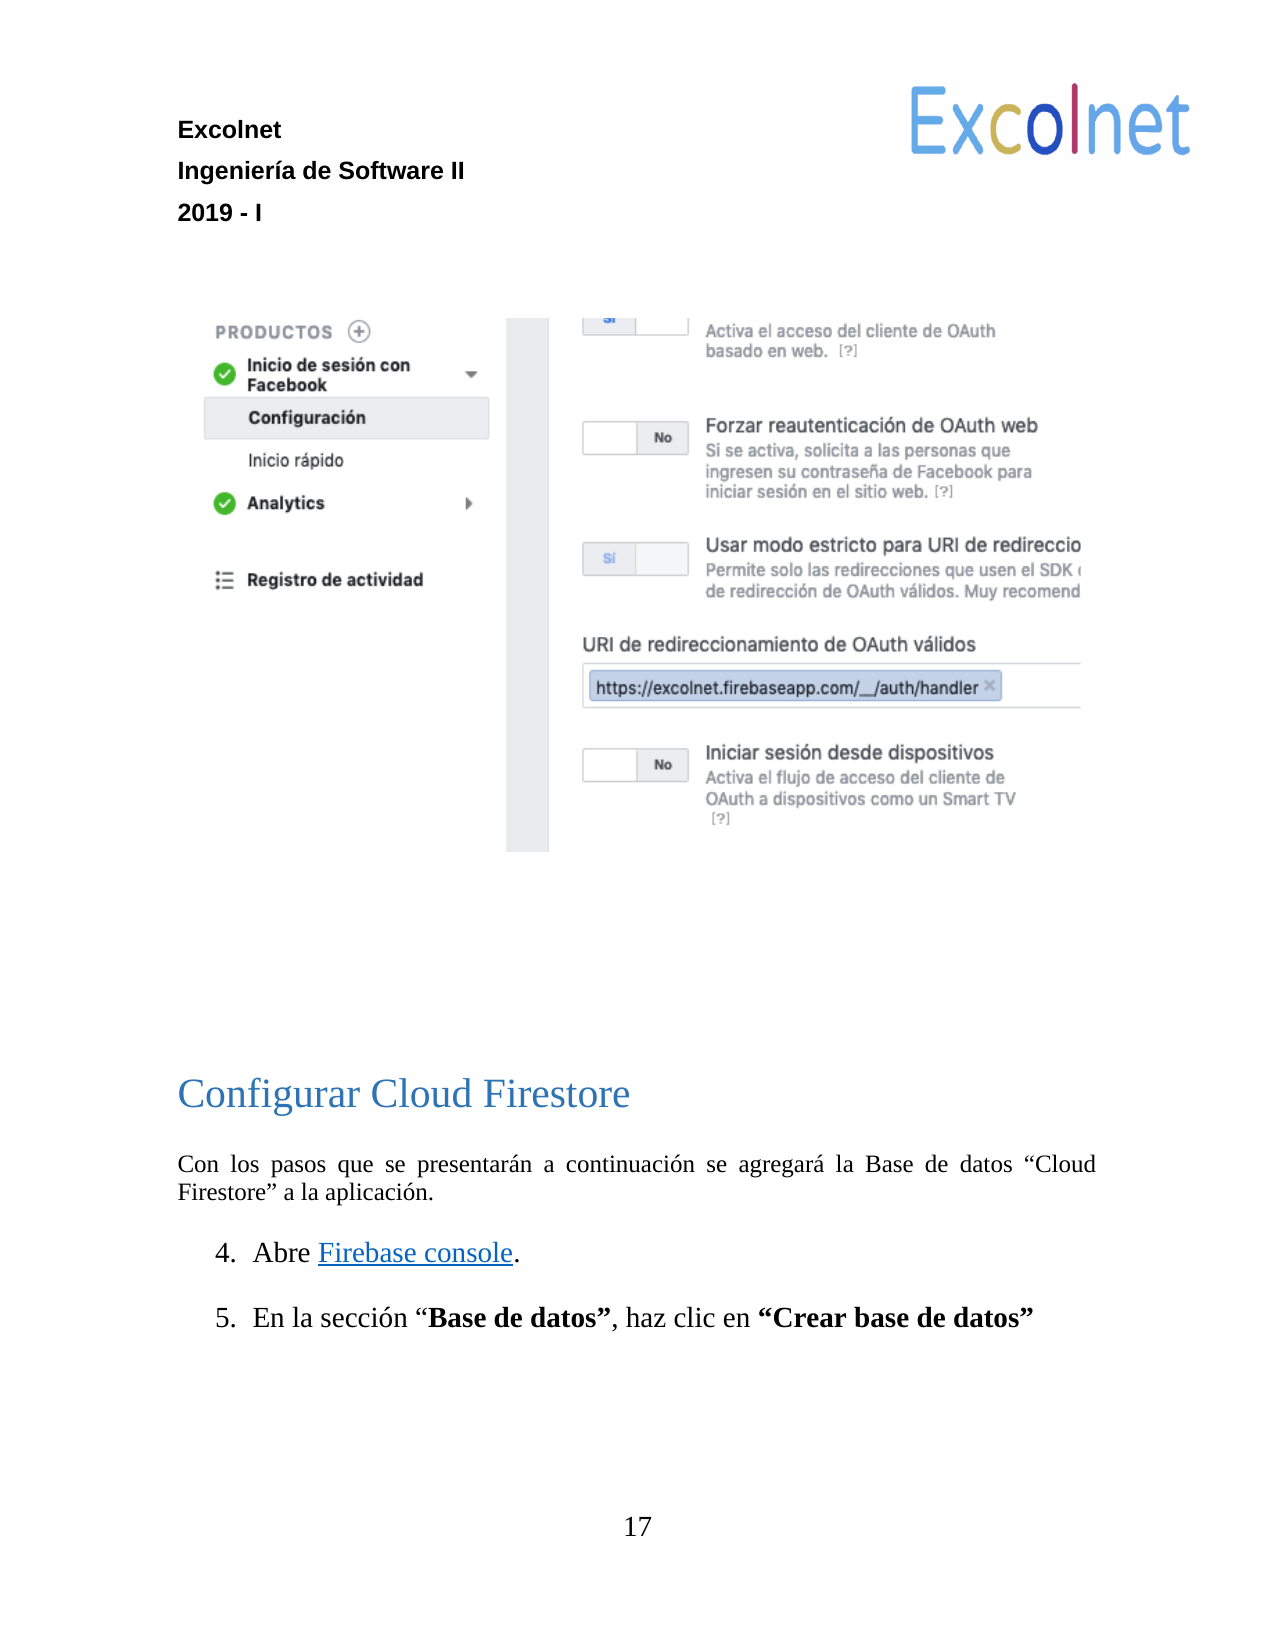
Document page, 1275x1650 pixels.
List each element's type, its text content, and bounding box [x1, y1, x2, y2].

text Con los pasos que se presentarán a continuación se agregará la Base de datos “Cloud Firestore” a la aplicación. [177, 1149, 1098, 1206]
picture [201, 318, 1080, 852]
picture [889, 74, 1205, 159]
list En la sección “Base de datos”, haz clic en “Crear base de datos” [215, 1300, 1098, 1334]
subtitle Configurar Cloud Firestore [177, 1068, 1098, 1116]
list Abre Firebase console. [215, 1235, 1098, 1268]
